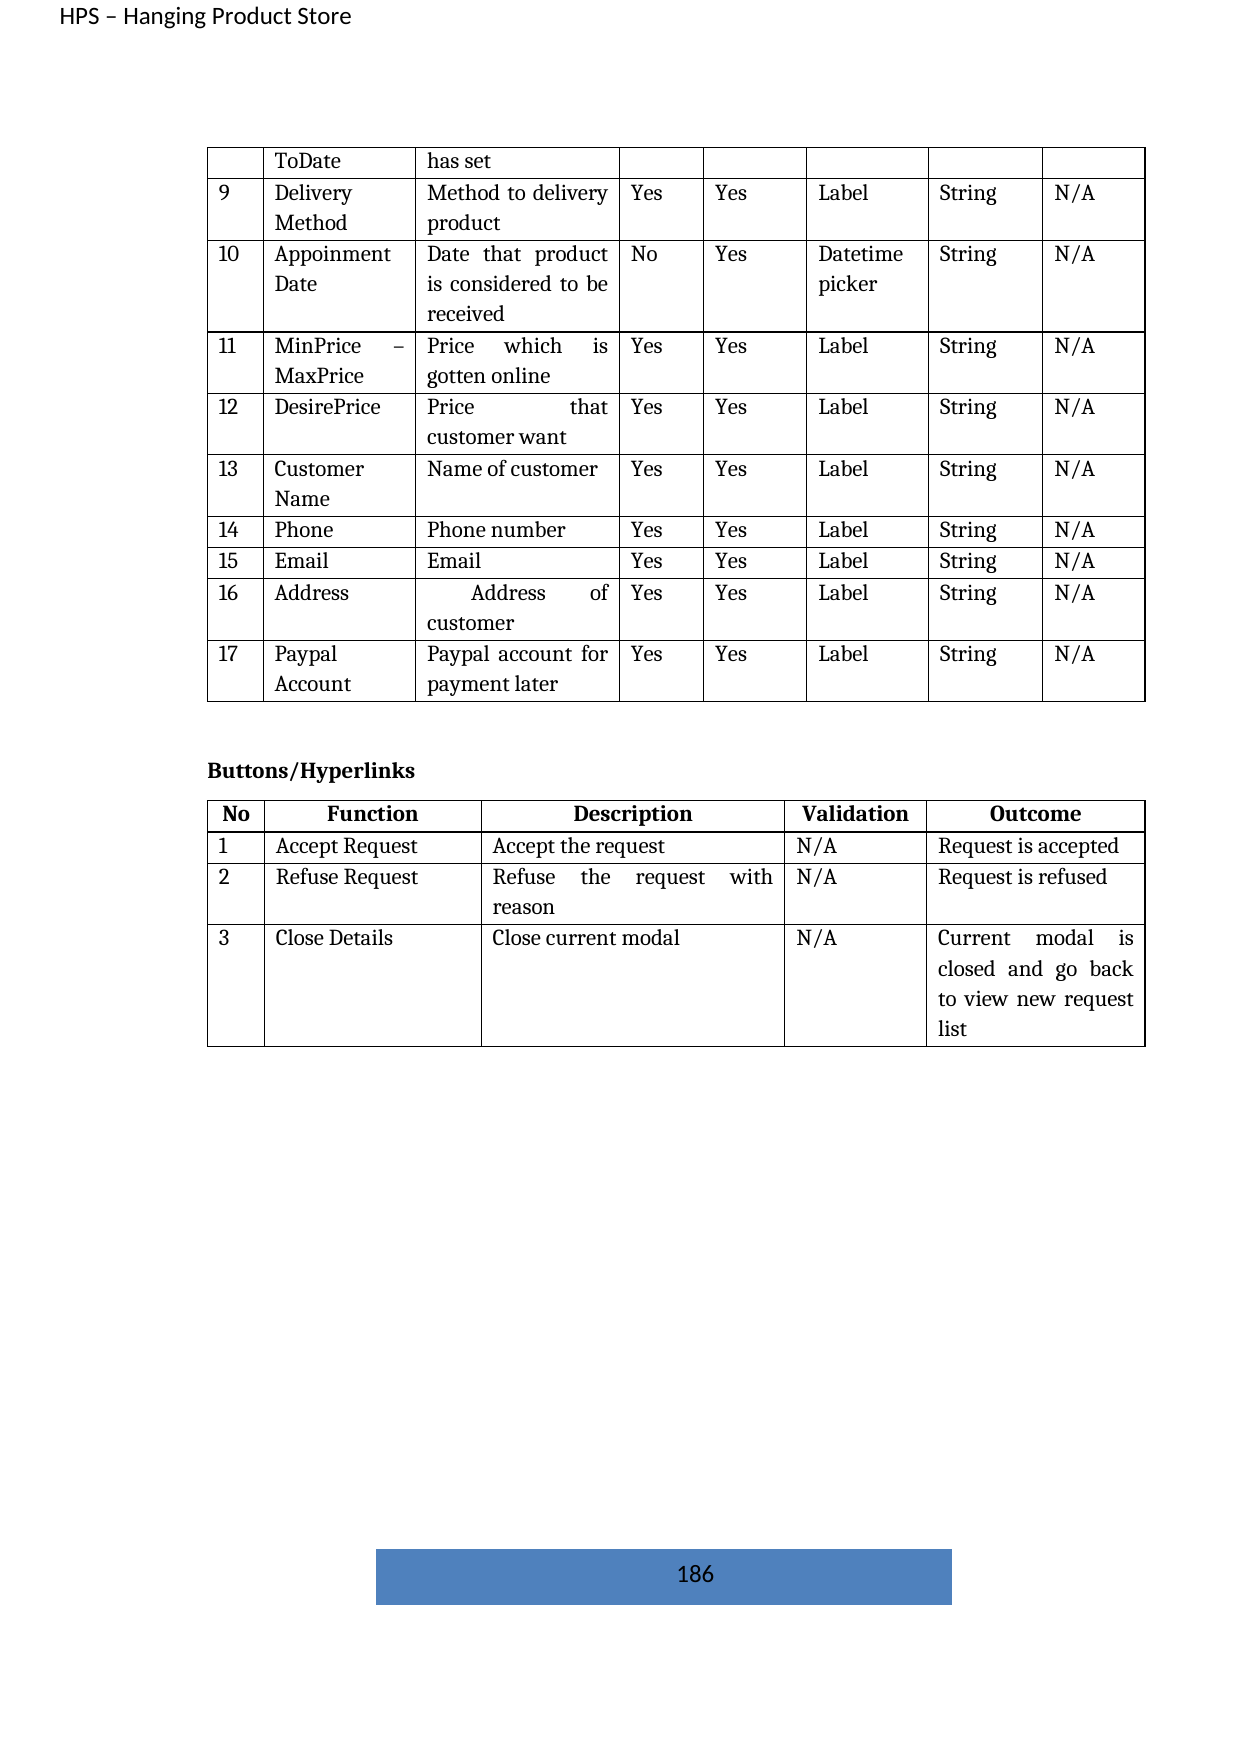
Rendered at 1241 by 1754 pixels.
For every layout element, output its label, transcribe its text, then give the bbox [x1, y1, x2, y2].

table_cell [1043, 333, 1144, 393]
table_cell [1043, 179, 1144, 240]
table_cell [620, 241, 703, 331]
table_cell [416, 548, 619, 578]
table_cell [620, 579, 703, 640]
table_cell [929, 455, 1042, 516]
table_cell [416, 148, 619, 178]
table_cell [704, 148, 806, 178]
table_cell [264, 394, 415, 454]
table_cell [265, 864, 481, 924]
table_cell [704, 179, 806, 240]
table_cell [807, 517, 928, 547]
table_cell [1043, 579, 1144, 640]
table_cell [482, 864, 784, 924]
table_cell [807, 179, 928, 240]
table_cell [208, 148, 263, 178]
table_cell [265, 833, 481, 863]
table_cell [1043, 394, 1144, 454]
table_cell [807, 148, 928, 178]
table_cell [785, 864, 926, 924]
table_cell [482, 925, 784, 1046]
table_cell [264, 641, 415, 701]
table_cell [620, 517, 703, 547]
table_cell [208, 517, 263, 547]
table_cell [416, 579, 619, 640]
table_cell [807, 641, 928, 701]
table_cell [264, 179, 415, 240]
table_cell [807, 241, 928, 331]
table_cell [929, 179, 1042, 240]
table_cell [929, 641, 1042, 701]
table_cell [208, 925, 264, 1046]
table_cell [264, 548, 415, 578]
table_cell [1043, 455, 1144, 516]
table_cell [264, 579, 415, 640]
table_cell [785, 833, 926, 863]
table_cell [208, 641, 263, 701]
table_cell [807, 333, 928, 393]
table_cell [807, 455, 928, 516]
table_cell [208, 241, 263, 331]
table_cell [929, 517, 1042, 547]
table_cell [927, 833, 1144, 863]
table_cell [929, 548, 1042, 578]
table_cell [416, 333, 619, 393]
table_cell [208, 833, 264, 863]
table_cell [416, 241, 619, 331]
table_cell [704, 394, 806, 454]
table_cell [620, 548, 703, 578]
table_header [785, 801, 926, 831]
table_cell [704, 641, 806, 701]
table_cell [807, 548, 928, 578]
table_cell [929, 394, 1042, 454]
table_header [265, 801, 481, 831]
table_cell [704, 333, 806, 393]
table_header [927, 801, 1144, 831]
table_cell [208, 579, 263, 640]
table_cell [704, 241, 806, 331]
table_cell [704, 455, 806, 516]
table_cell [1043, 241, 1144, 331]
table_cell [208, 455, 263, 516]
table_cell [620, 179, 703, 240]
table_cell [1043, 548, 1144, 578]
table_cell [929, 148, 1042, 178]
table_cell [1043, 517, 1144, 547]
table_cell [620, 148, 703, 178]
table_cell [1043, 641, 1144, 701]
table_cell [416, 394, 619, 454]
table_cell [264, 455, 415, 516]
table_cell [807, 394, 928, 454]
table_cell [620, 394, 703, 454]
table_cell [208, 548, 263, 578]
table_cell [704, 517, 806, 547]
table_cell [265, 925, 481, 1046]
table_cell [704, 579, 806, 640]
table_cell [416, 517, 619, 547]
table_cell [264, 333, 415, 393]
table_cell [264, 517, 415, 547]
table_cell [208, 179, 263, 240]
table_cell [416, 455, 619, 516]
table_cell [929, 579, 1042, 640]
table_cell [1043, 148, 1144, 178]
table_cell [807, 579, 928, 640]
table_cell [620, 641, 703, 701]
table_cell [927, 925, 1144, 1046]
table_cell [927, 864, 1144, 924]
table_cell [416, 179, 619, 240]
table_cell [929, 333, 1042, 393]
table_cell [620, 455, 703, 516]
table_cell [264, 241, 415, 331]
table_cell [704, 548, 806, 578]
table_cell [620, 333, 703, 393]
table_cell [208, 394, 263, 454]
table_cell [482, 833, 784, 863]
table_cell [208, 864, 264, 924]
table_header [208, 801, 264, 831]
text Buttons/Hyperlinks [207, 757, 1122, 784]
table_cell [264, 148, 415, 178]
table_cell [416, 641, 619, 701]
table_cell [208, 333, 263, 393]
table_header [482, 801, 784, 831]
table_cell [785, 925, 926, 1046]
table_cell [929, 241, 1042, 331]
